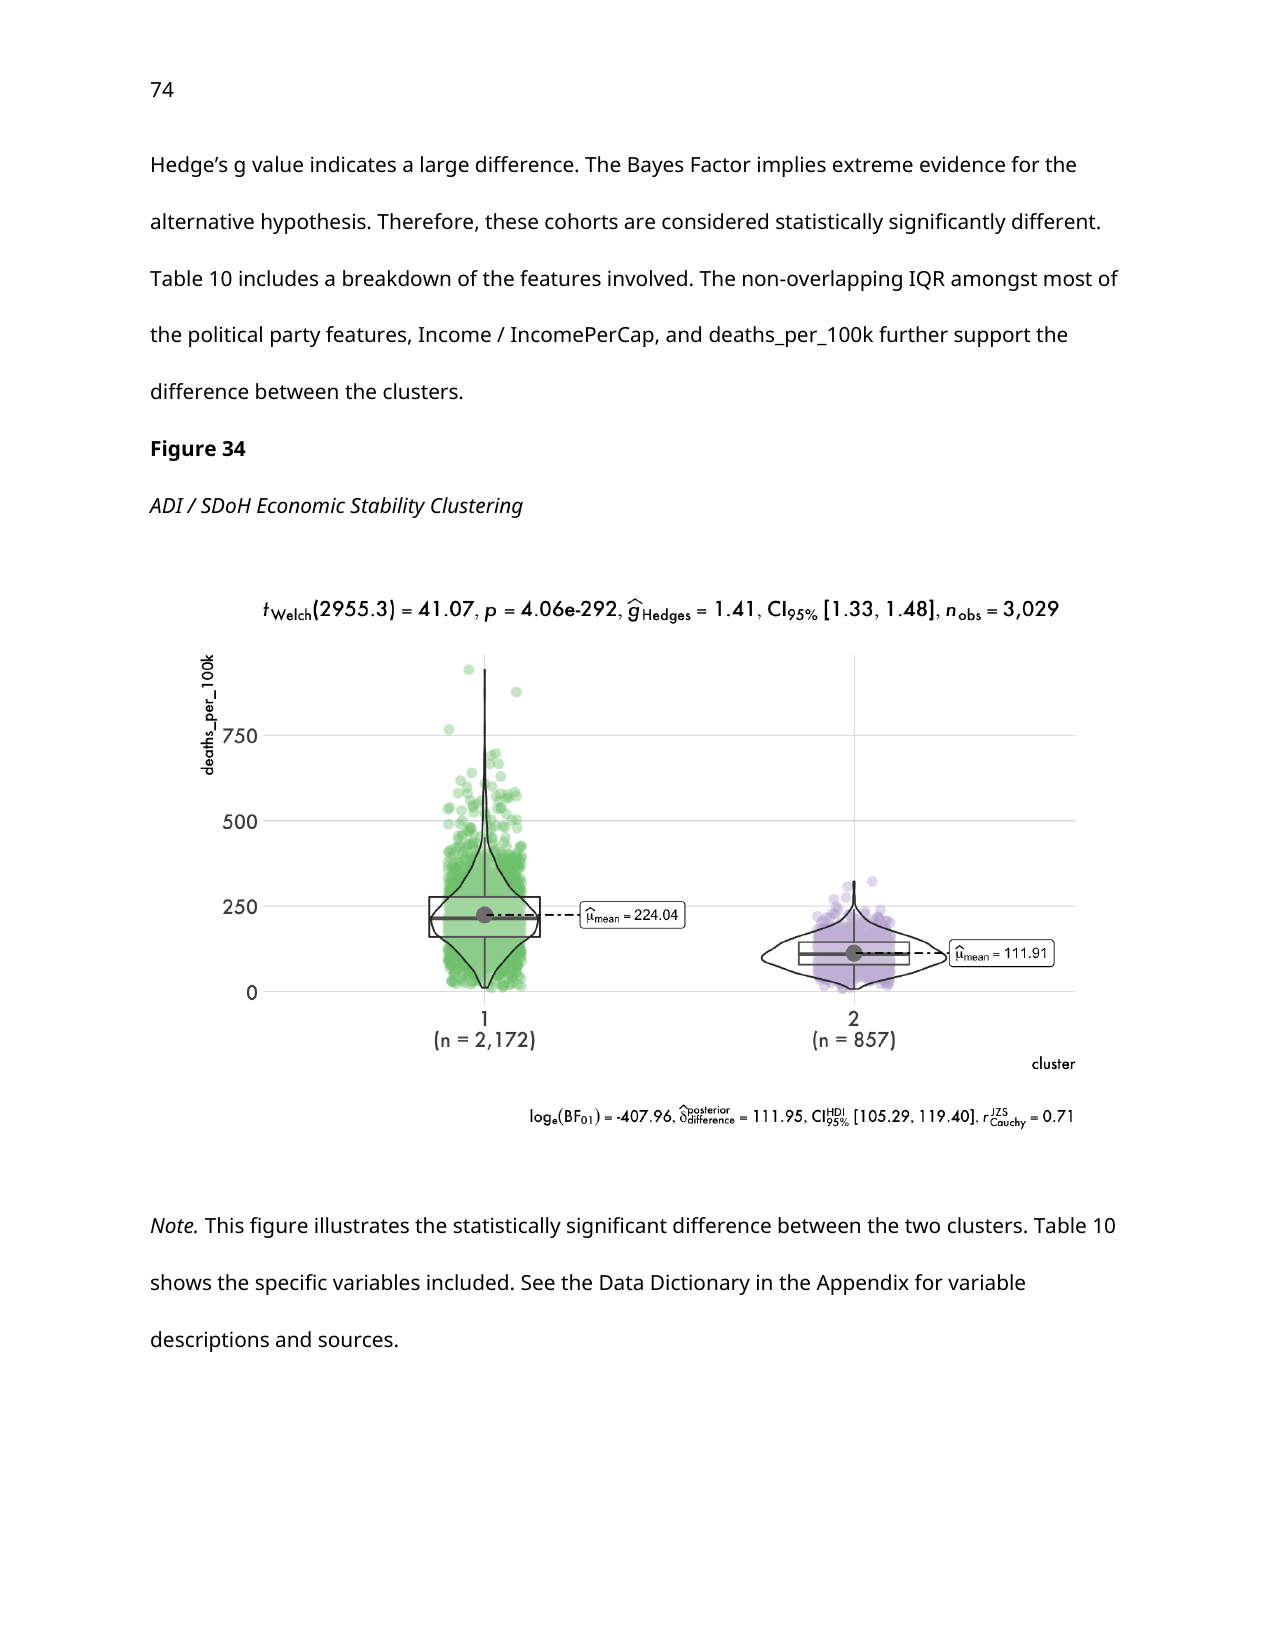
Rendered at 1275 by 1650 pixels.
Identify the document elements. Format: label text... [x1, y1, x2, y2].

text ADI / SDoH Economic Stability Clustering [150, 491, 1125, 520]
text Figure 34 [150, 434, 1125, 463]
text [150, 150, 1125, 406]
text Note. This figure illustrates the statistically significant difference between the two clusters. Table 10 shows the specific variables included. See the Data Dictionary in the Appendix for variable descriptions and sources. [150, 1211, 1125, 1353]
picture [150, 548, 1125, 1183]
